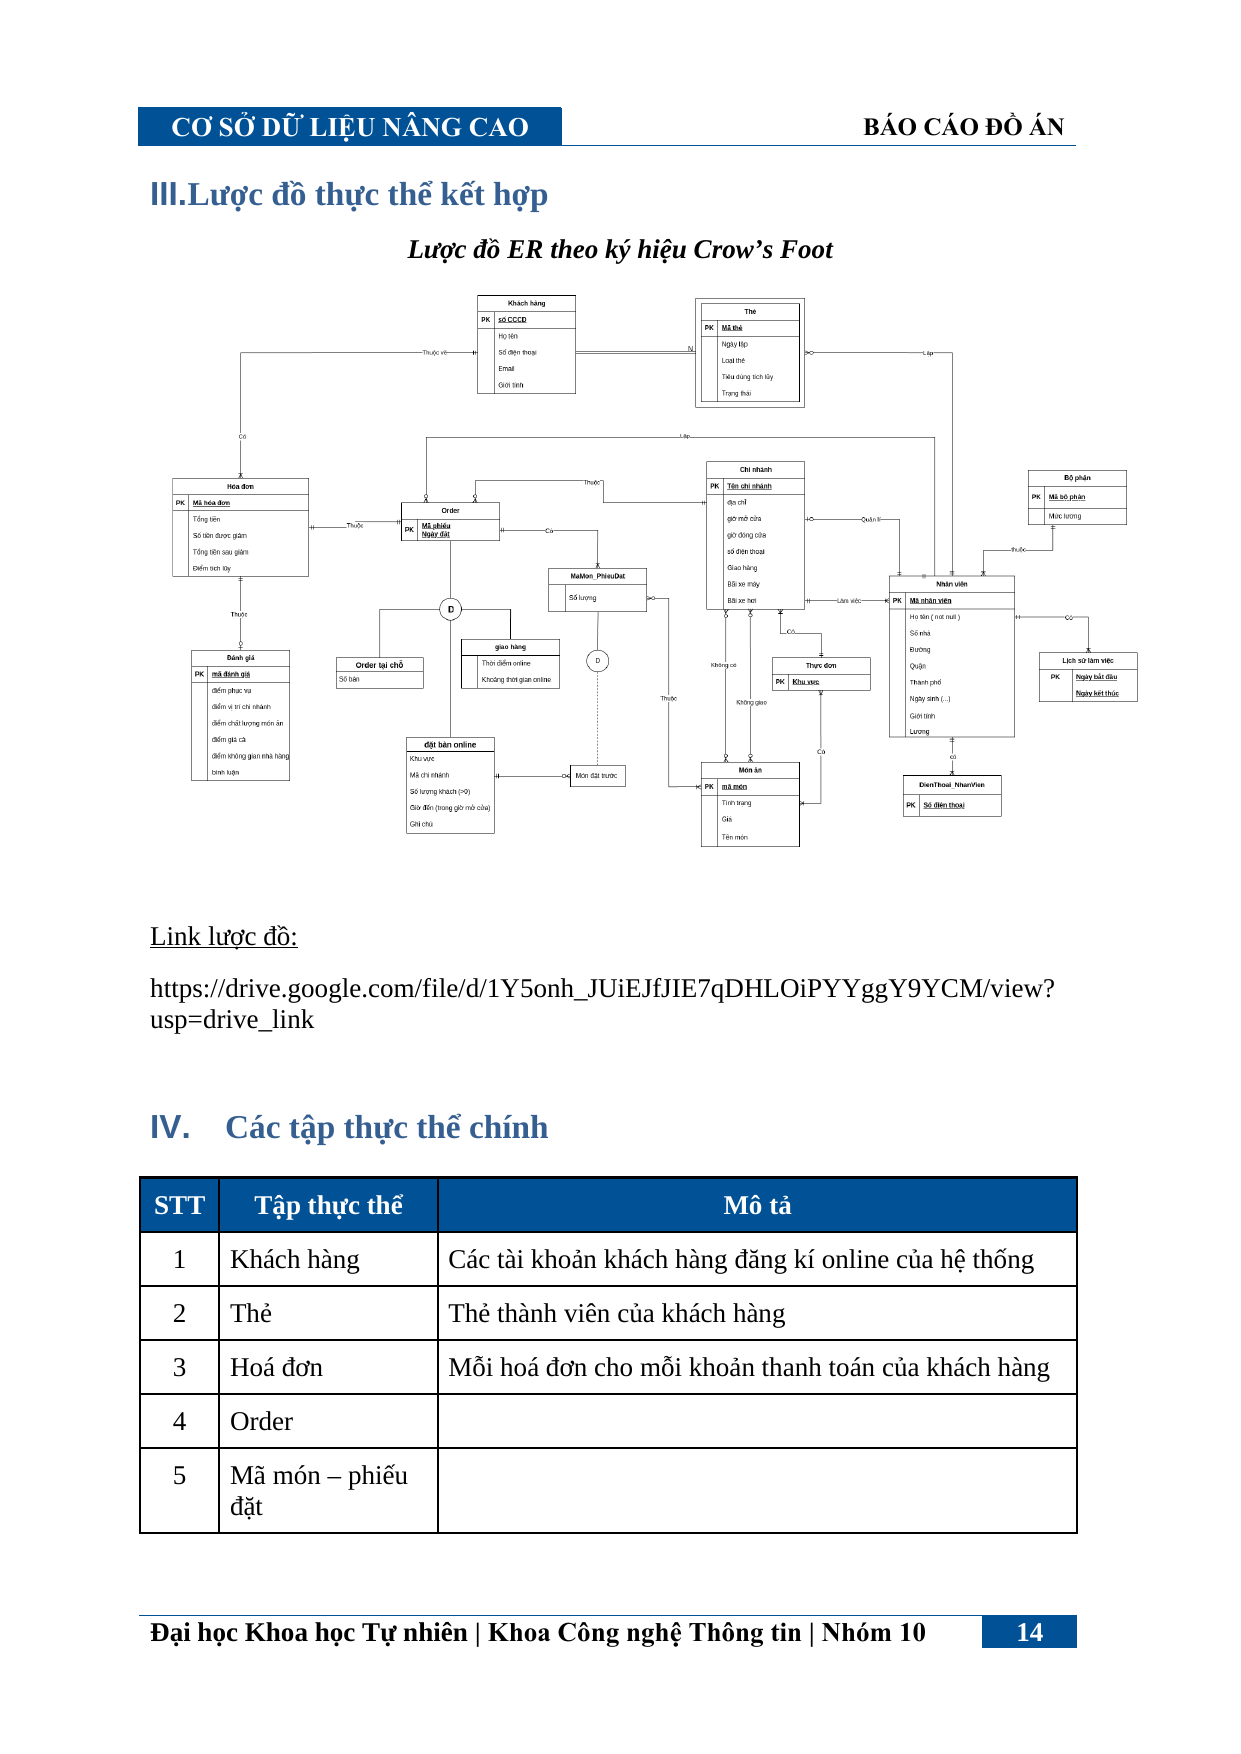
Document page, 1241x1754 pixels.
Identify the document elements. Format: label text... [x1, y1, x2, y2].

table_cell 2 [141, 1287, 218, 1339]
subtitle Các tập thực thể chính [150, 1107, 1090, 1145]
text https://drive.google.com/file/d/1Y5onh_JUiEJfJIE7qDHLOiPYYggY9YCM/view?usp=drive_link [150, 972, 1090, 1034]
table_cell Các tài khoản khách hàng đăng kí online của hệ thống [439, 1233, 1076, 1284]
table_header Tập thực thể [220, 1179, 437, 1231]
picture [172, 295, 1138, 847]
subtitle Lược đồ thực thể kết hợp [150, 174, 1090, 213]
table_cell Mã món – phiếu đặt [220, 1449, 437, 1532]
table_cell Khách hàng [220, 1233, 437, 1284]
text Link lược đồ: [150, 920, 1090, 951]
table_cell 1 [141, 1233, 218, 1284]
table_cell Thẻ [220, 1287, 437, 1339]
table_header Mô tả [439, 1179, 1076, 1231]
table_cell Thẻ thành viên của khách hàng [439, 1287, 1076, 1339]
table_cell Mỗi hoá đơn cho mỗi khoản thanh toán của khách hàng [439, 1341, 1076, 1393]
table_cell 5 [141, 1449, 218, 1532]
text Lược đồ ER theo ký hiệu Crow’s Foot [150, 233, 1090, 264]
table_cell Order [220, 1395, 437, 1447]
table_cell [439, 1449, 1076, 1532]
table_cell 4 [141, 1395, 218, 1447]
table_cell Hoá đơn [220, 1341, 437, 1393]
table_cell 3 [141, 1341, 218, 1393]
table_header STT [141, 1179, 218, 1231]
table_cell [439, 1395, 1076, 1447]
